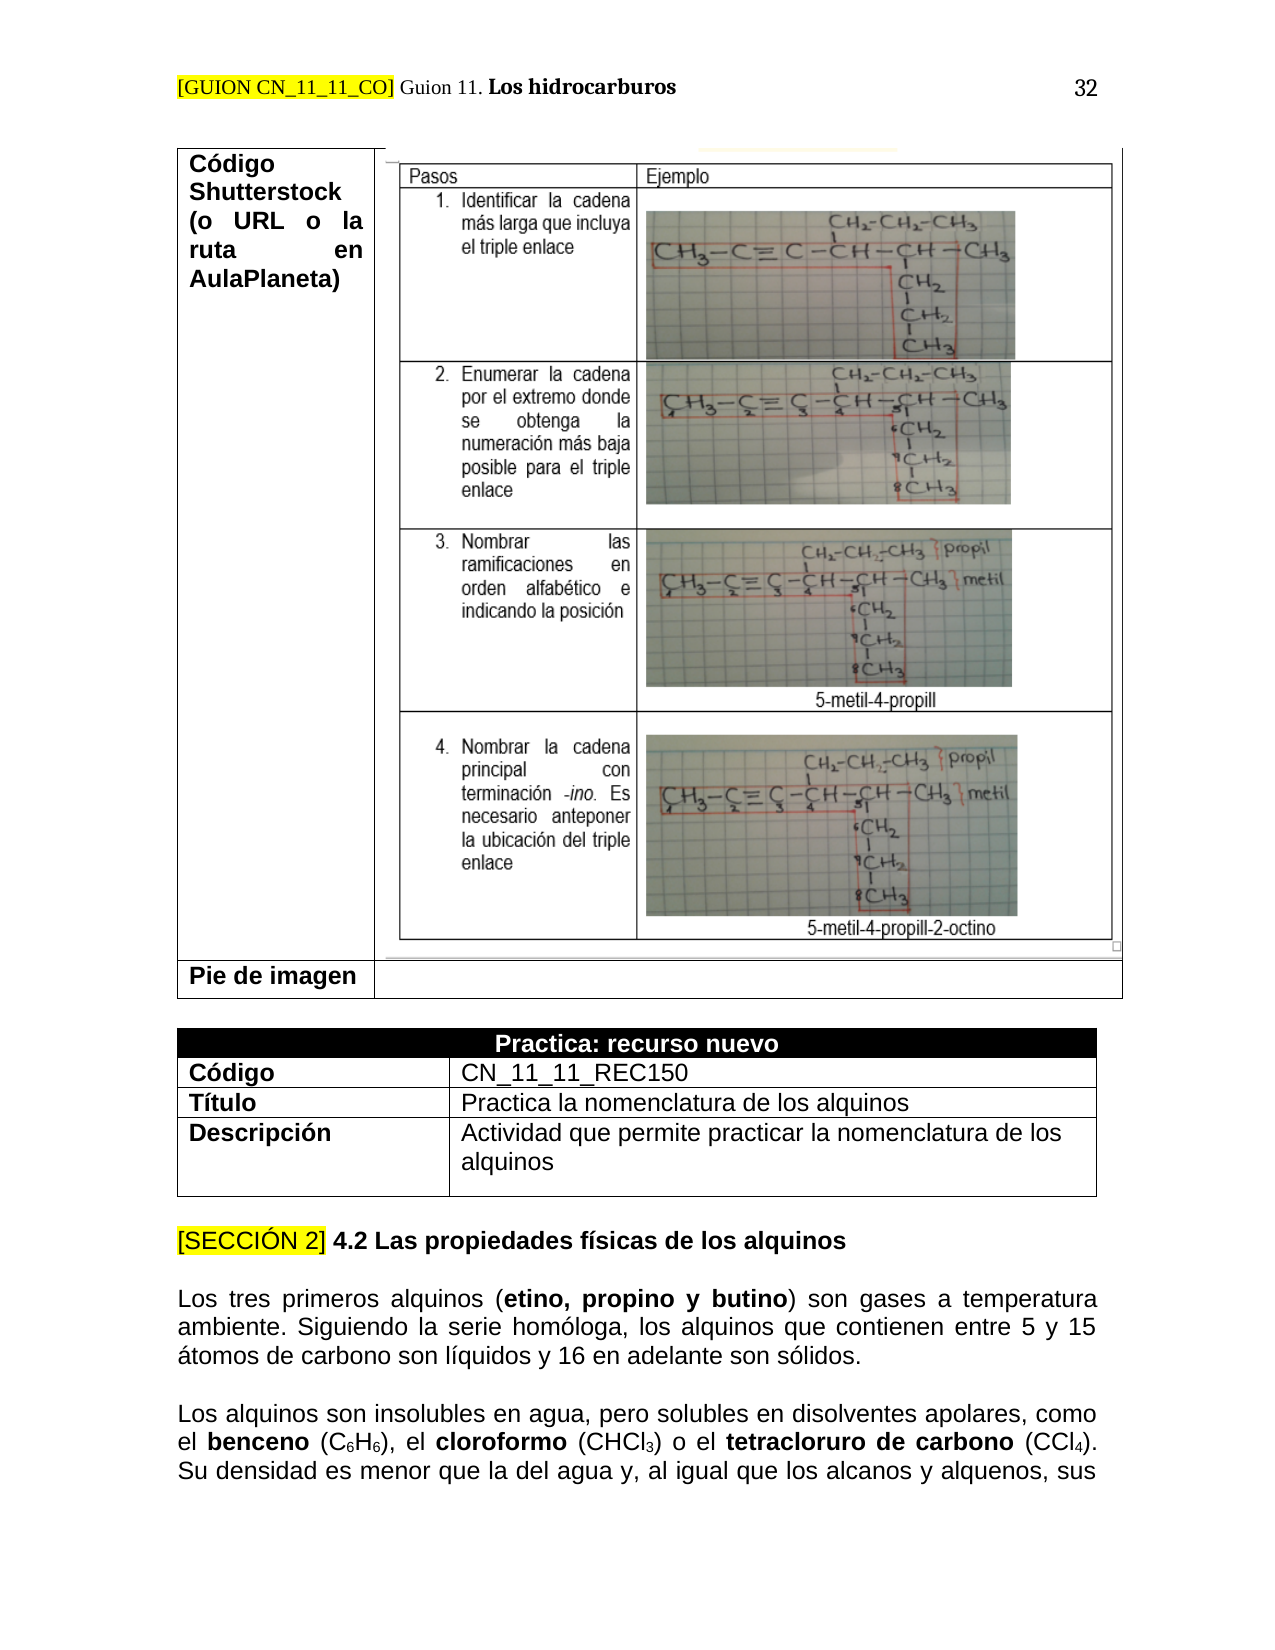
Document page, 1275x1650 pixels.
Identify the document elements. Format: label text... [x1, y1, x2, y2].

table_cell Código Shutterstock (o URL o la ruta en AulaPlaneta) [178, 149, 374, 959]
table_cell Título [178, 1088, 449, 1117]
table_cell Descripción [178, 1118, 449, 1196]
table_cell CN_11_11_REC150 [450, 1058, 1096, 1087]
text [SECCIÓN 2] 4.2 Las propiedades físicas de los alquinos [326, 1226, 1098, 1255]
picture [385, 148, 1123, 960]
table_header Practica: recurso nuevo [178, 1029, 1096, 1057]
table_cell Código [178, 1058, 449, 1087]
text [177, 1398, 1098, 1485]
table_cell Pie de imagen [178, 961, 374, 998]
table_cell [375, 961, 1122, 998]
table_cell Actividad que permite practicar la nomenclatura de los alquinos [450, 1118, 1096, 1196]
text Los tres primeros alquinos (etino, propino y butino) son gases a temperatura ambiente. Siguiendo la serie homóloga, los alquinos que contienen entre 5 y 15 átomos de carbono son líquidos y 16 en adelante son sólidos. [177, 1283, 1098, 1370]
table_cell Practica la nomenclatura de los alquinos [450, 1088, 1096, 1117]
table_cell [375, 149, 385, 959]
